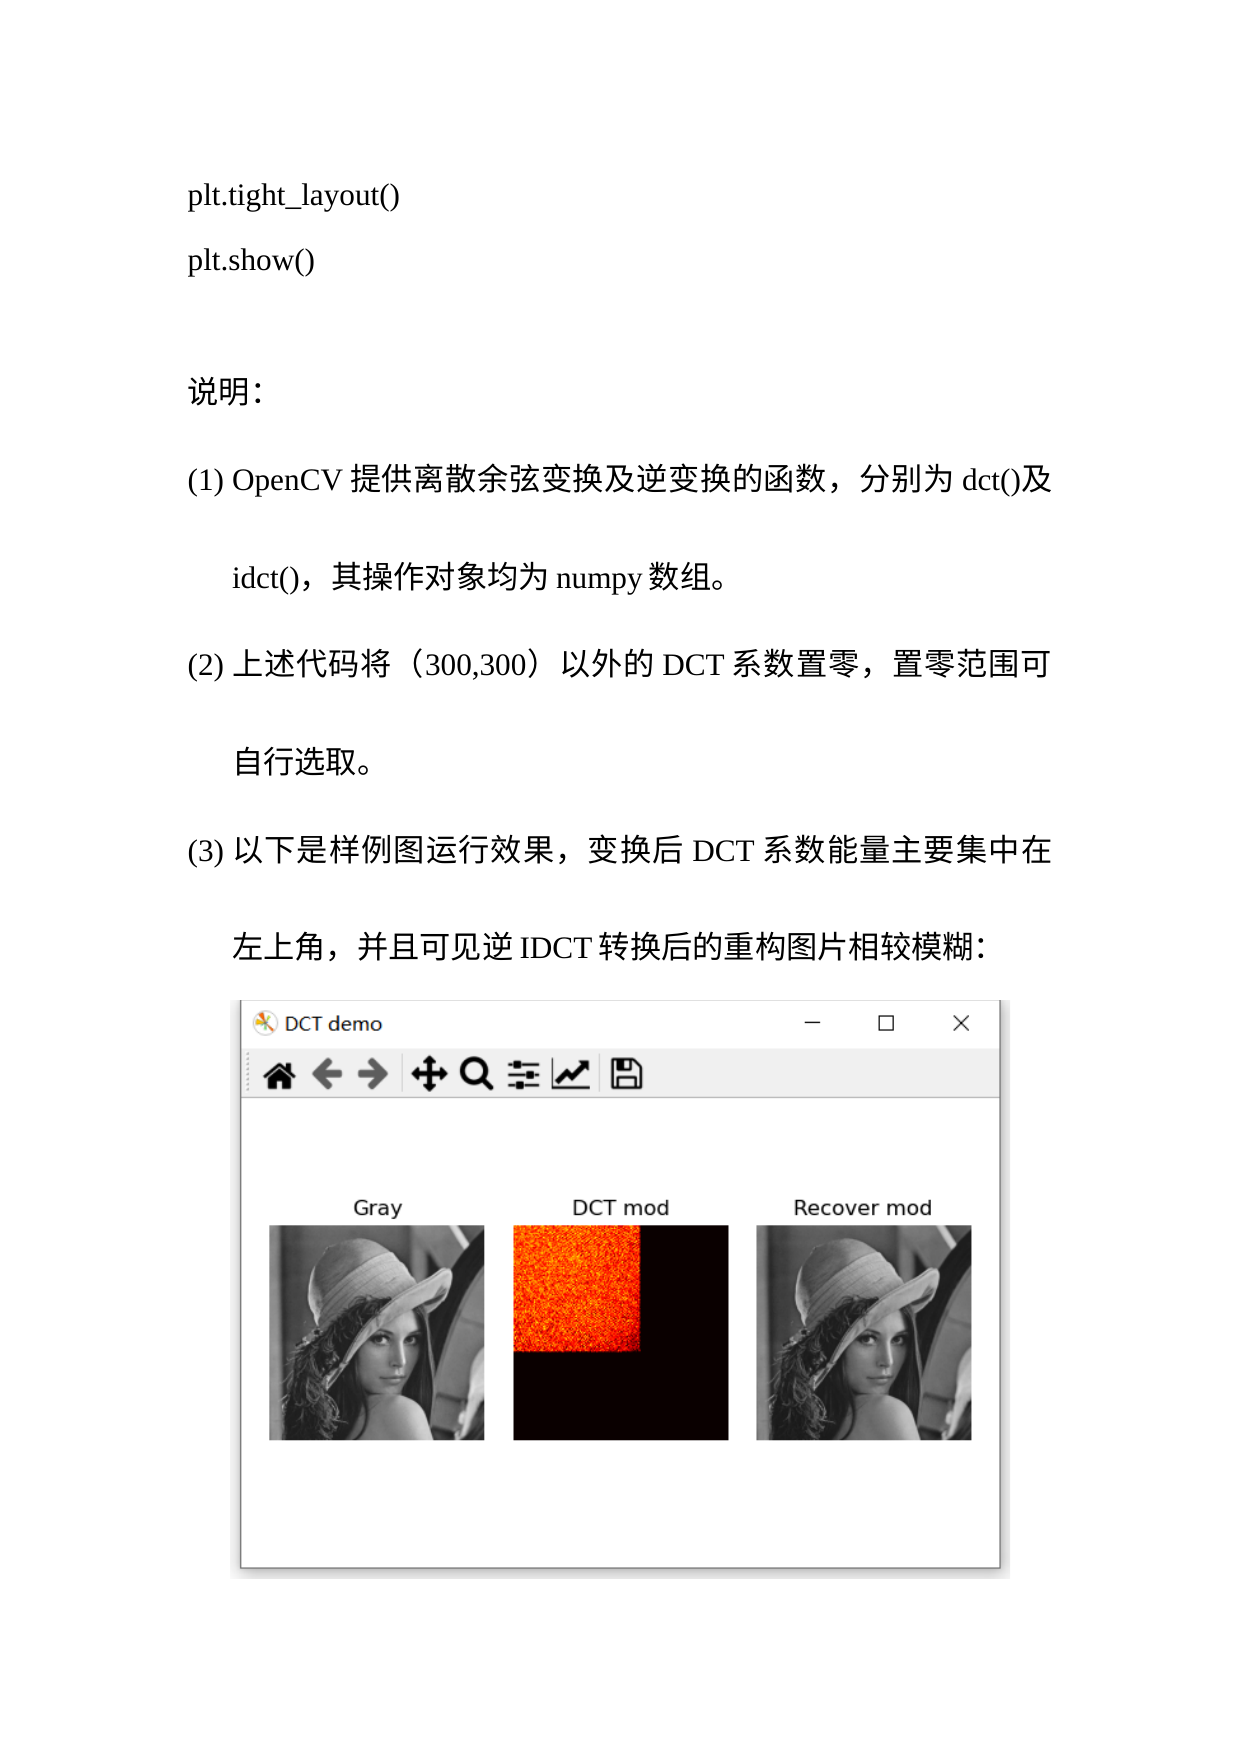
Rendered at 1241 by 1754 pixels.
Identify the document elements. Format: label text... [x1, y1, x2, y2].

list 上述代码将（300,300）以外的DCT系数置零，置零范围可自行选取。 [187, 630, 1053, 792]
list 以下是样例图运行效果，变换后DCT系数能量主要集中在左上角，并且可见逆IDCT转换后的重构图片相较模糊： [187, 815, 1053, 977]
text 说明： [187, 357, 1053, 422]
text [187, 162, 1053, 292]
list OpenCV提供离散余弦变换及逆变换的函数，分别为dct()及idct()，其操作对象均为numpy数组。 [187, 444, 1053, 607]
picture [230, 1000, 1011, 1579]
